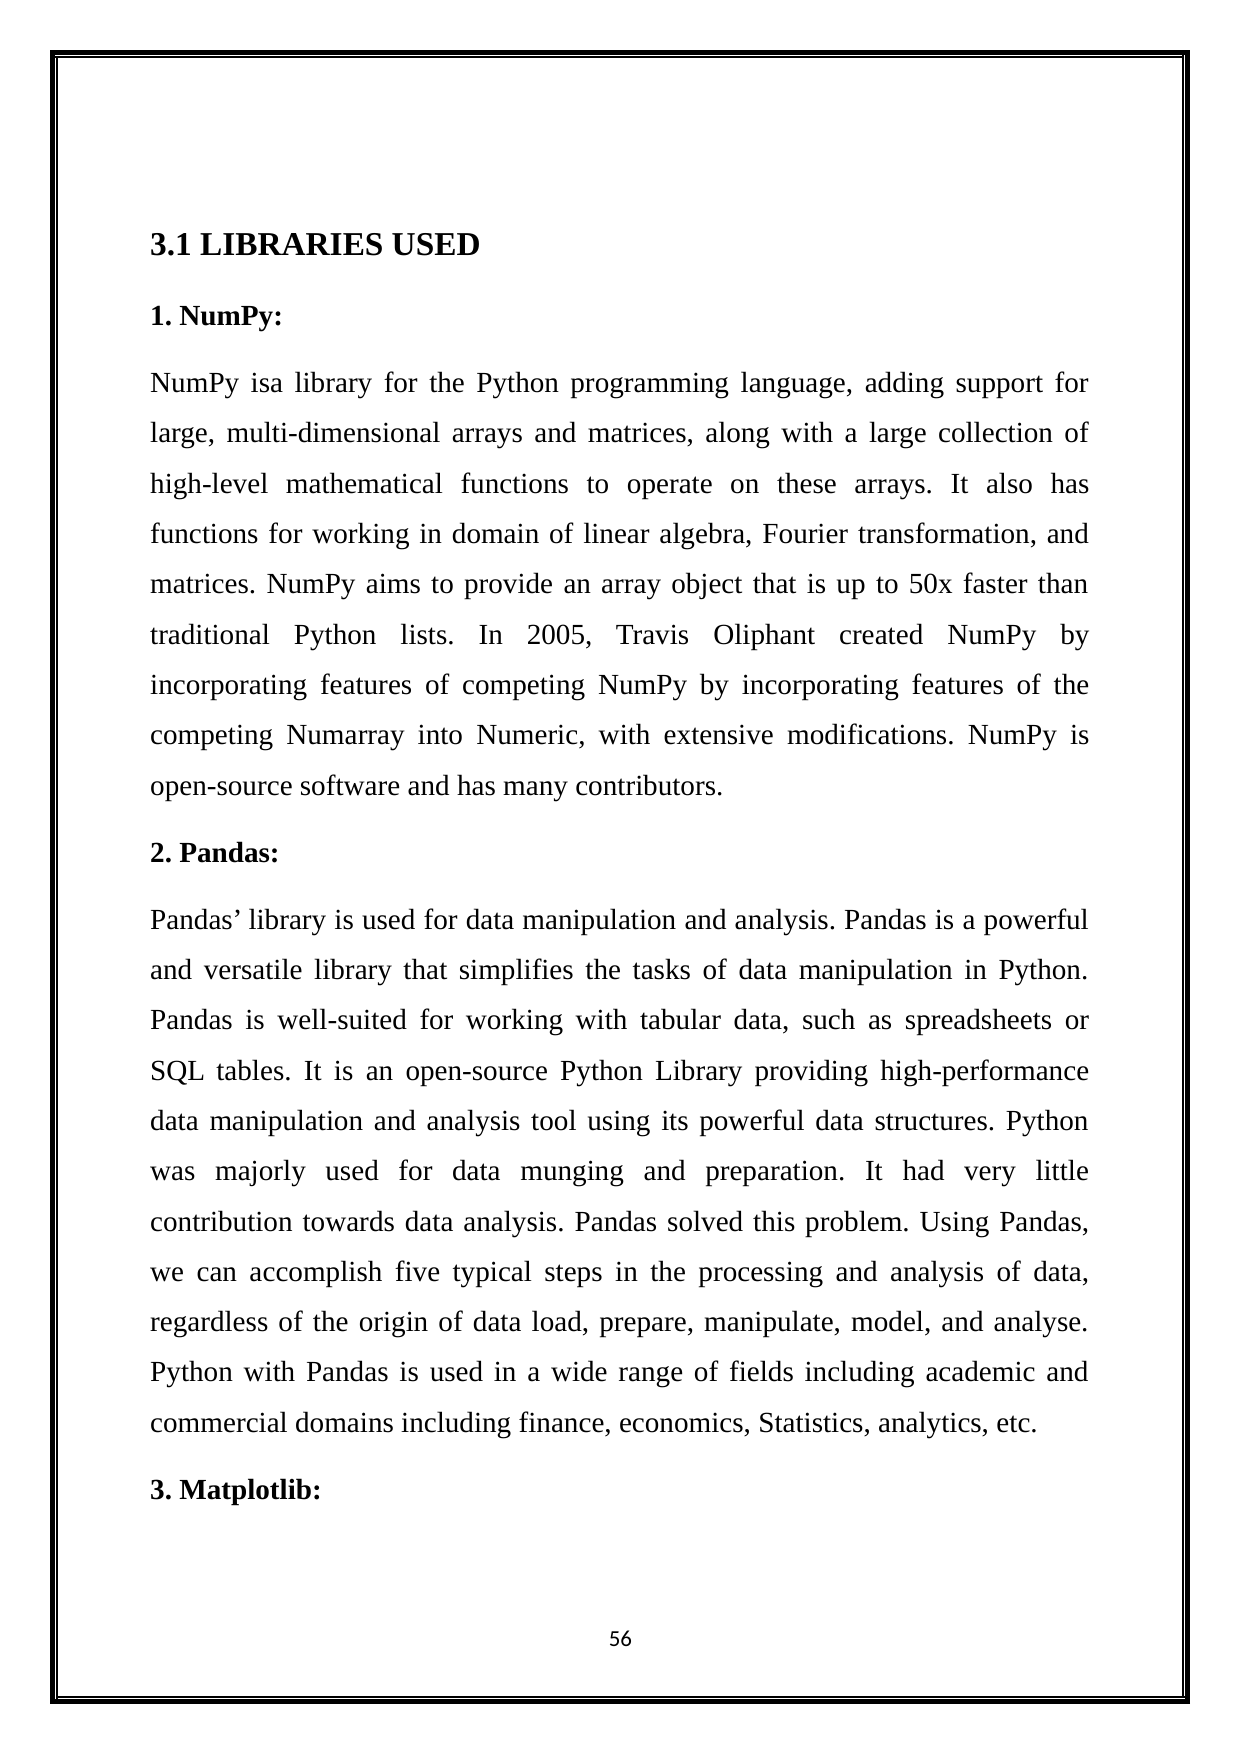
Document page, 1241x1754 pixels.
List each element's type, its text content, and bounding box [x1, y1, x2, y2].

text NumPy isa library for the Python programming language, adding support for large, multi-dimensional arrays and matrices, along with a large collection of high-level mathematical functions to operate on these arrays. It also has functions for working in domain of linear algebra, Fourier transformation, and matrices. NumPy aims to provide an array object that is up to 50x faster than traditional Python lists. In 2005, Travis Oliphant created NumPy by incorporating features of competing NumPy by incorporating features of the competing Numarray into Numeric, with extensive modifications. NumPy is open-source software and has many contributors. [150, 365, 1090, 801]
text 1. NumPy: [150, 298, 1090, 332]
text 3. Matplotlib: [150, 1472, 1090, 1505]
text Pandas’ library is used for data manipulation and analysis. Pandas is a powerful and versatile library that simplifies the tasks of data manipulation in Python. Pandas is well-suited for working with tabular data, such as spreadsheets or SQL tables. It is an open-source Python Library providing high-performance data manipulation and analysis tool using its powerful data structures. Python was majorly used for data munging and preparation. It had very little contribution towards data analysis. Pandas solved this problem. Using Pandas, we can accomplish five typical steps in the processing and analysis of data, regardless of the origin of data load, prepare, manipulate, model, and analyse. Python with Pandas is used in a wide range of fields including academic and commercial domains including finance, economics, Statistics, analytics, etc. [150, 902, 1090, 1438]
text 3.1 LIBRARIES USED [150, 224, 1090, 262]
text 2. Pandas: [150, 835, 1090, 868]
